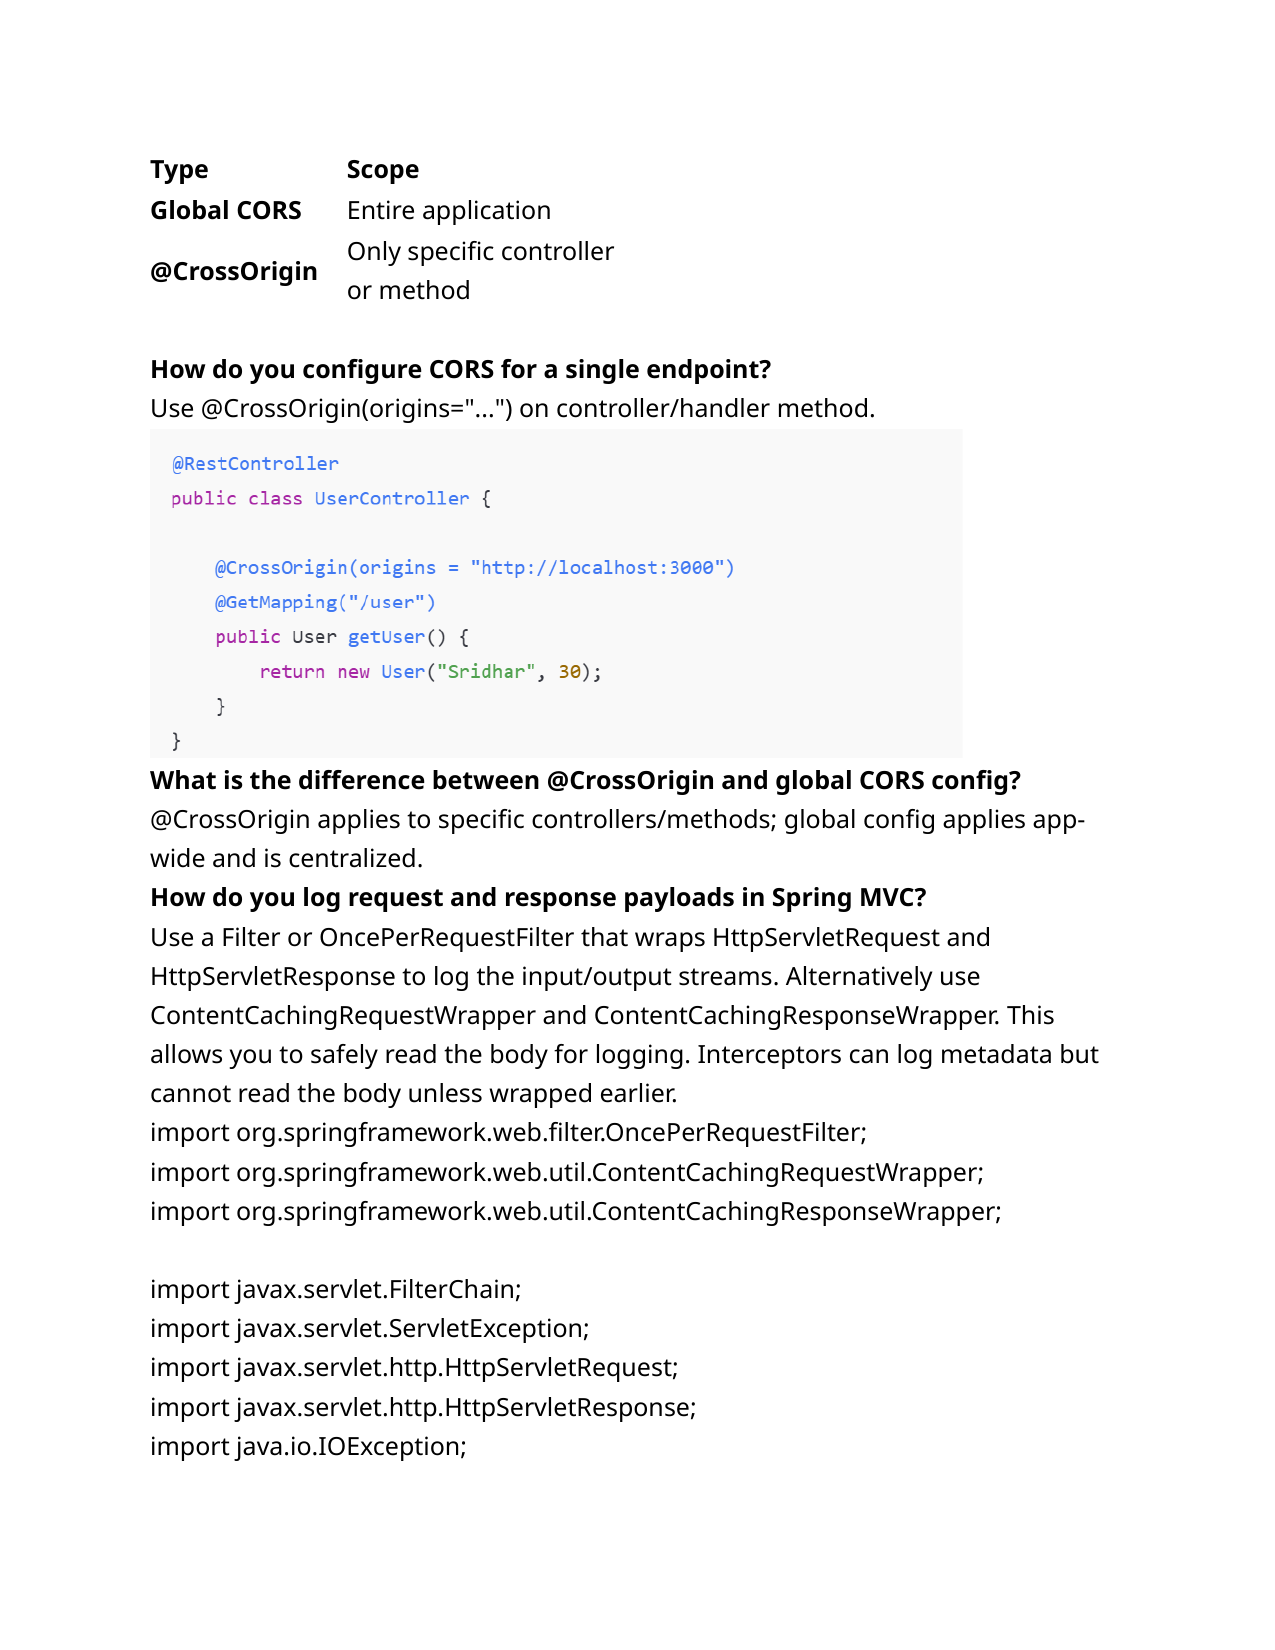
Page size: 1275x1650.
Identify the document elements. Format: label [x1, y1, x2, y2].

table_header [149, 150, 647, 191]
picture [150, 429, 963, 758]
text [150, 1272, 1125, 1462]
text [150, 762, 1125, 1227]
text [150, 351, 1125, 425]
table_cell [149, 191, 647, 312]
